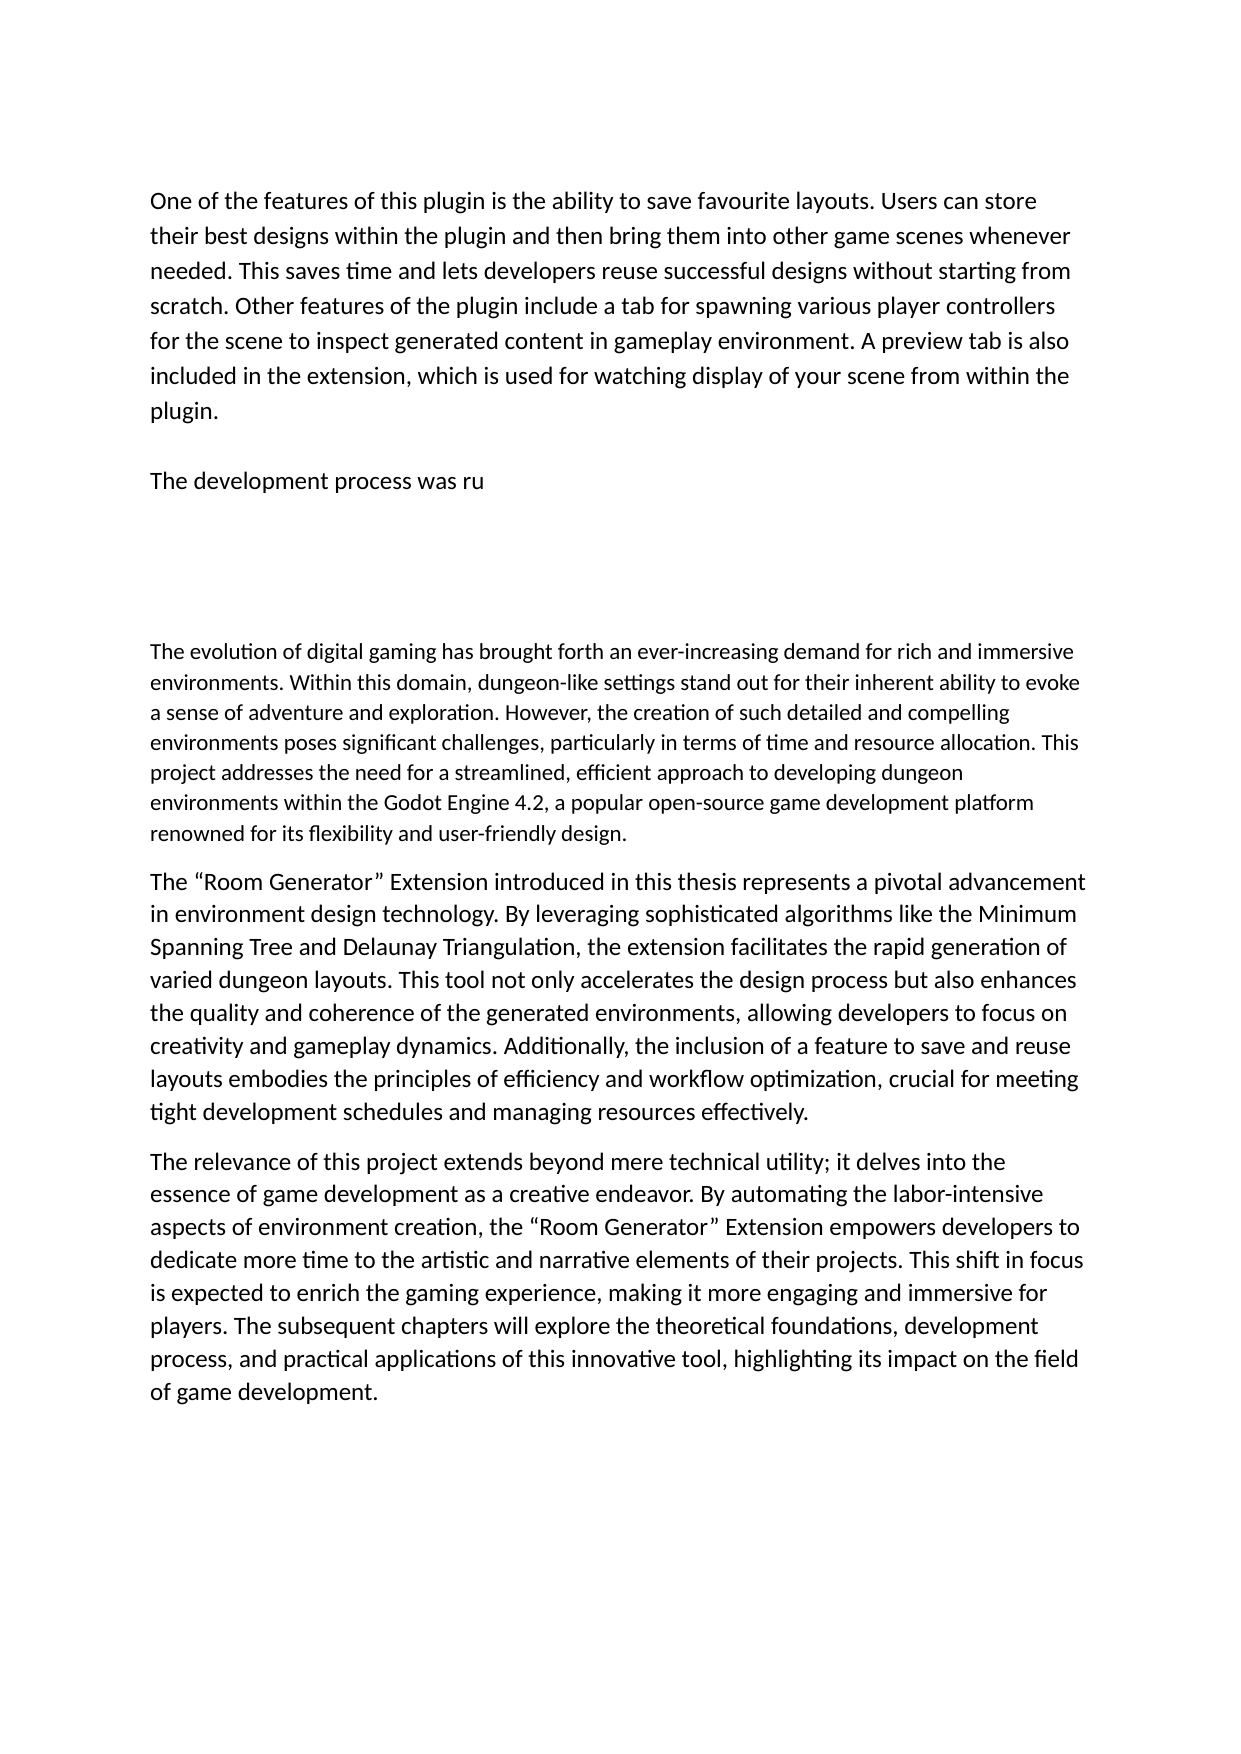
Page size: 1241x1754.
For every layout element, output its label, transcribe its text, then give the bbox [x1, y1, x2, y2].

text The development process was ru [150, 430, 1090, 496]
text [150, 150, 1090, 426]
text The “Room Generator” Extension introduced in this thesis represents a pivotal advancement in environment design technology. By leveraging sophisticated algorithms like the Minimum Spanning Tree and Delaunay Triangulation, the extension facilitates the rapid generation of varied dungeon layouts. This tool not only accelerates the design process but also enhances the quality and coherence of the generated environments, allowing developers to focus on creativity and gameplay dynamics. Additionally, the inclusion of a feature to save and reuse layouts embodies the principles of efficiency and workflow optimization, crucial for meeting tight development schedules and managing resources effectively. [150, 866, 1090, 1127]
text The evolution of digital gaming has brought forth an ever-increasing demand for rich and immersive environments. Within this domain, dungeon-like settings stand out for their inherent ability to evoke a sense of adventure and exploration. However, the creation of such detailed and compelling environments poses significant challenges, particularly in terms of time and resource allocation. This project addresses the need for a streamlined, efficient approach to developing dungeon environments within the Godot Engine 4.2, a popular open-source game development platform renowned for its flexibility and user-friendly design. [150, 547, 1090, 847]
text The relevance of this project extends beyond mere technical utility; it delves into the essence of game development as a creative endeavor. By automating the labor-intensive aspects of environment creation, the “Room Generator” Extension empowers developers to dedicate more time to the artistic and narrative elements of their projects. This shift in focus is expected to enrich the gaming experience, making it more engaging and immersive for players. The subsequent chapters will explore the theoretical foundations, development process, and practical applications of this innovative tool, highlighting its impact on the field of game development. [150, 1146, 1090, 1407]
